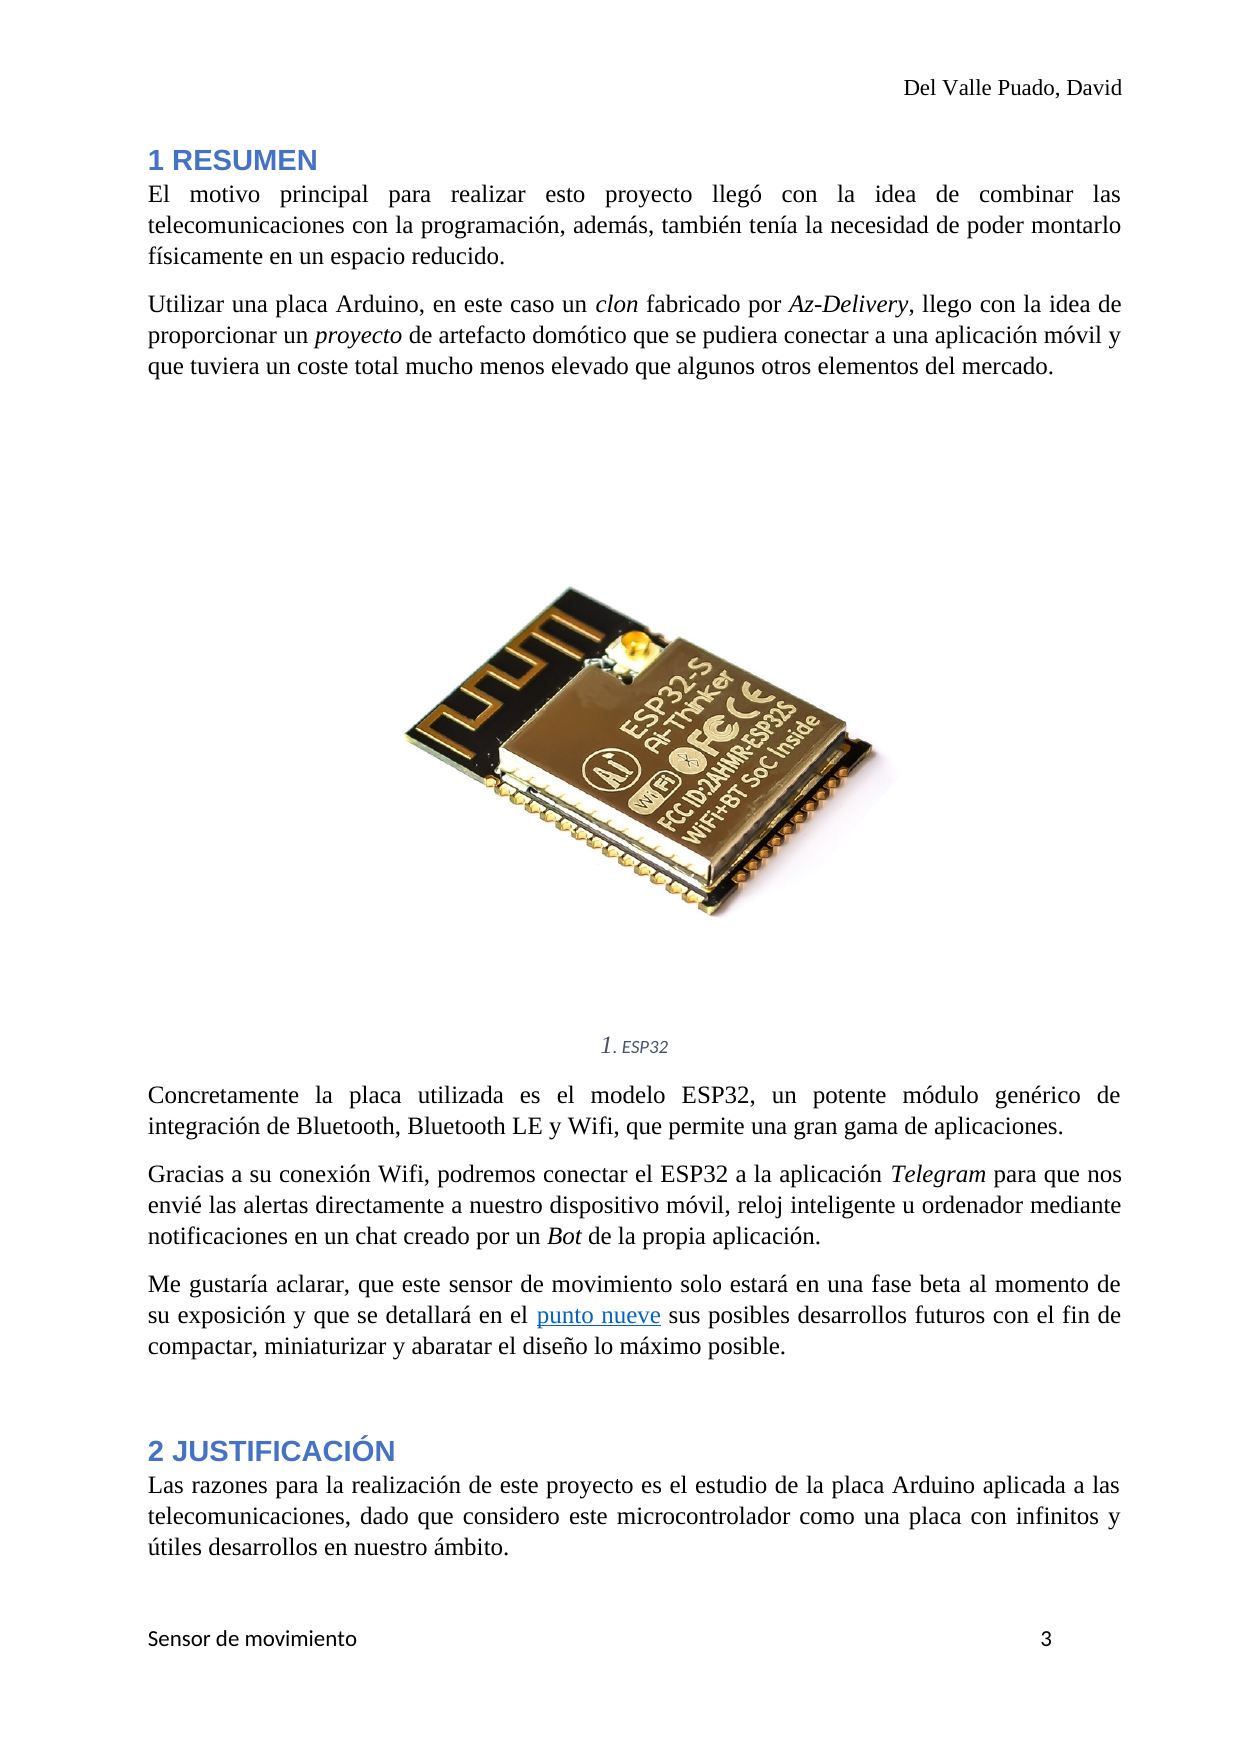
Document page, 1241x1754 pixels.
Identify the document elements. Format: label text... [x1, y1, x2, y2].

text Gracias a su conexión Wifi, podremos conectar el ESP32 a la aplicación Telegram para que nos envié las alertas directamente a nuestro dispositivo móvil, reloj inteligente u ordenador mediante notificaciones en un chat creado por un Bot de la propia aplicación. [148, 1159, 1122, 1250]
subtitle 2 JUSTIFICACIÓN [148, 1434, 1122, 1467]
picture [328, 398, 942, 1012]
text Utilizar una placa Arduino, en este caso un clon fabricado por Az-Delivery, llego con la idea de proporcionar un proyecto de artefacto domótico que se pudiera conectar a una aplicación móvil y que tuviera un coste total mucho menos elevado que algunos otros elementos del mercado. [148, 289, 1122, 380]
text El motivo principal para realizar esto proyecto llegó con la idea de combinar las telecomunicaciones con la programación, además, también tenía la necesidad de poder montarlo físicamente en un espacio reducido. [148, 179, 1122, 270]
text Las razones para la realización de este proyecto es el estudio de la placa Arduino aplicada a las telecomunicaciones, dado que considero este microcontrolador como una placa con infinitos y útiles desarrollos en nuestro ámbito. [148, 1470, 1122, 1561]
text Me gustaría aclarar, que este sensor de movimiento solo estará en una fase beta al momento de su exposición y que se detallará en el punto nueve sus posibles desarrollos futuros con el fin de compactar, miniaturizar y abaratar el diseño lo máximo posible. [148, 1269, 1122, 1359]
text Concretamente la placa utilizada es el modelo ESP32, un potente módulo genérico de integración de Bluetooth, Bluetooth LE y Wifi, que permite una gran gama de aplicaciones. [148, 1080, 1122, 1140]
text 1. ESP32 [148, 1031, 1122, 1059]
subtitle 1 RESUMEN [148, 143, 1122, 177]
